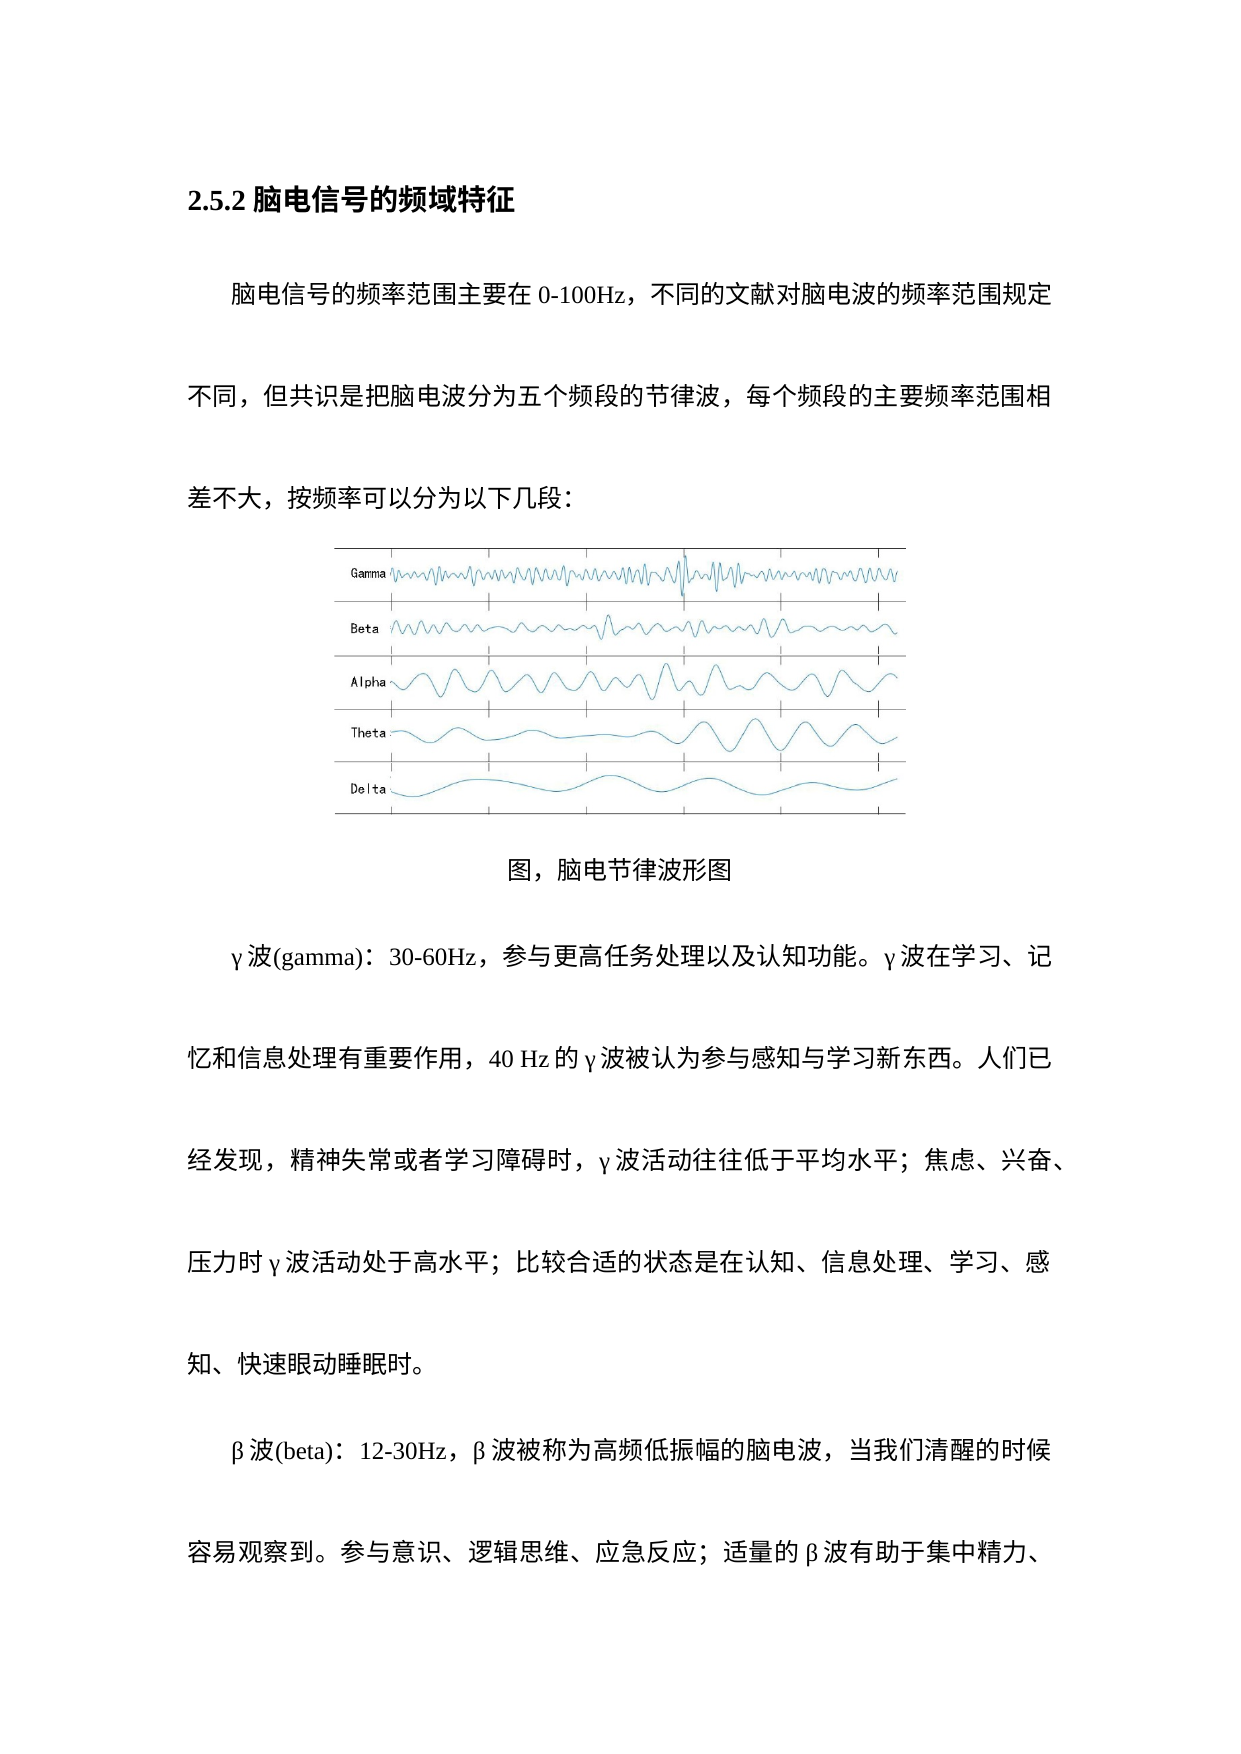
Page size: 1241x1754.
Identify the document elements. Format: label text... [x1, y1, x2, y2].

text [187, 1414, 1053, 1584]
text 脑电信号的频率范围主要在0-100Hz，不同的文献对脑电波的频率范围规定不同，但共识是把脑电波分为五个频段的节律波，每个频段的主要频率范围相差不大，按频率可以分为以下几段： [187, 259, 1053, 531]
subtitle 2.5.2 脑电信号的频域特征 [187, 164, 1053, 232]
text γ波(gamma)：30-60Hz，参与更高任务处理以及认知功能。γ波在学习、记忆和信息处理有重要作用，40 Hz的γ波被认为参与感知与学习新东西。人们已经发现，精神失常或者学习障碍时，γ波活动往往低于平均水平；焦虑、兴奋、压力时γ波活动处于高水平；比较合适的状态是在认知、信息处理、学习、感知、快速眼动睡眠时。 [187, 921, 1053, 1396]
text 图，脑电节律波形图 [187, 835, 1053, 903]
picture [334, 548, 906, 815]
